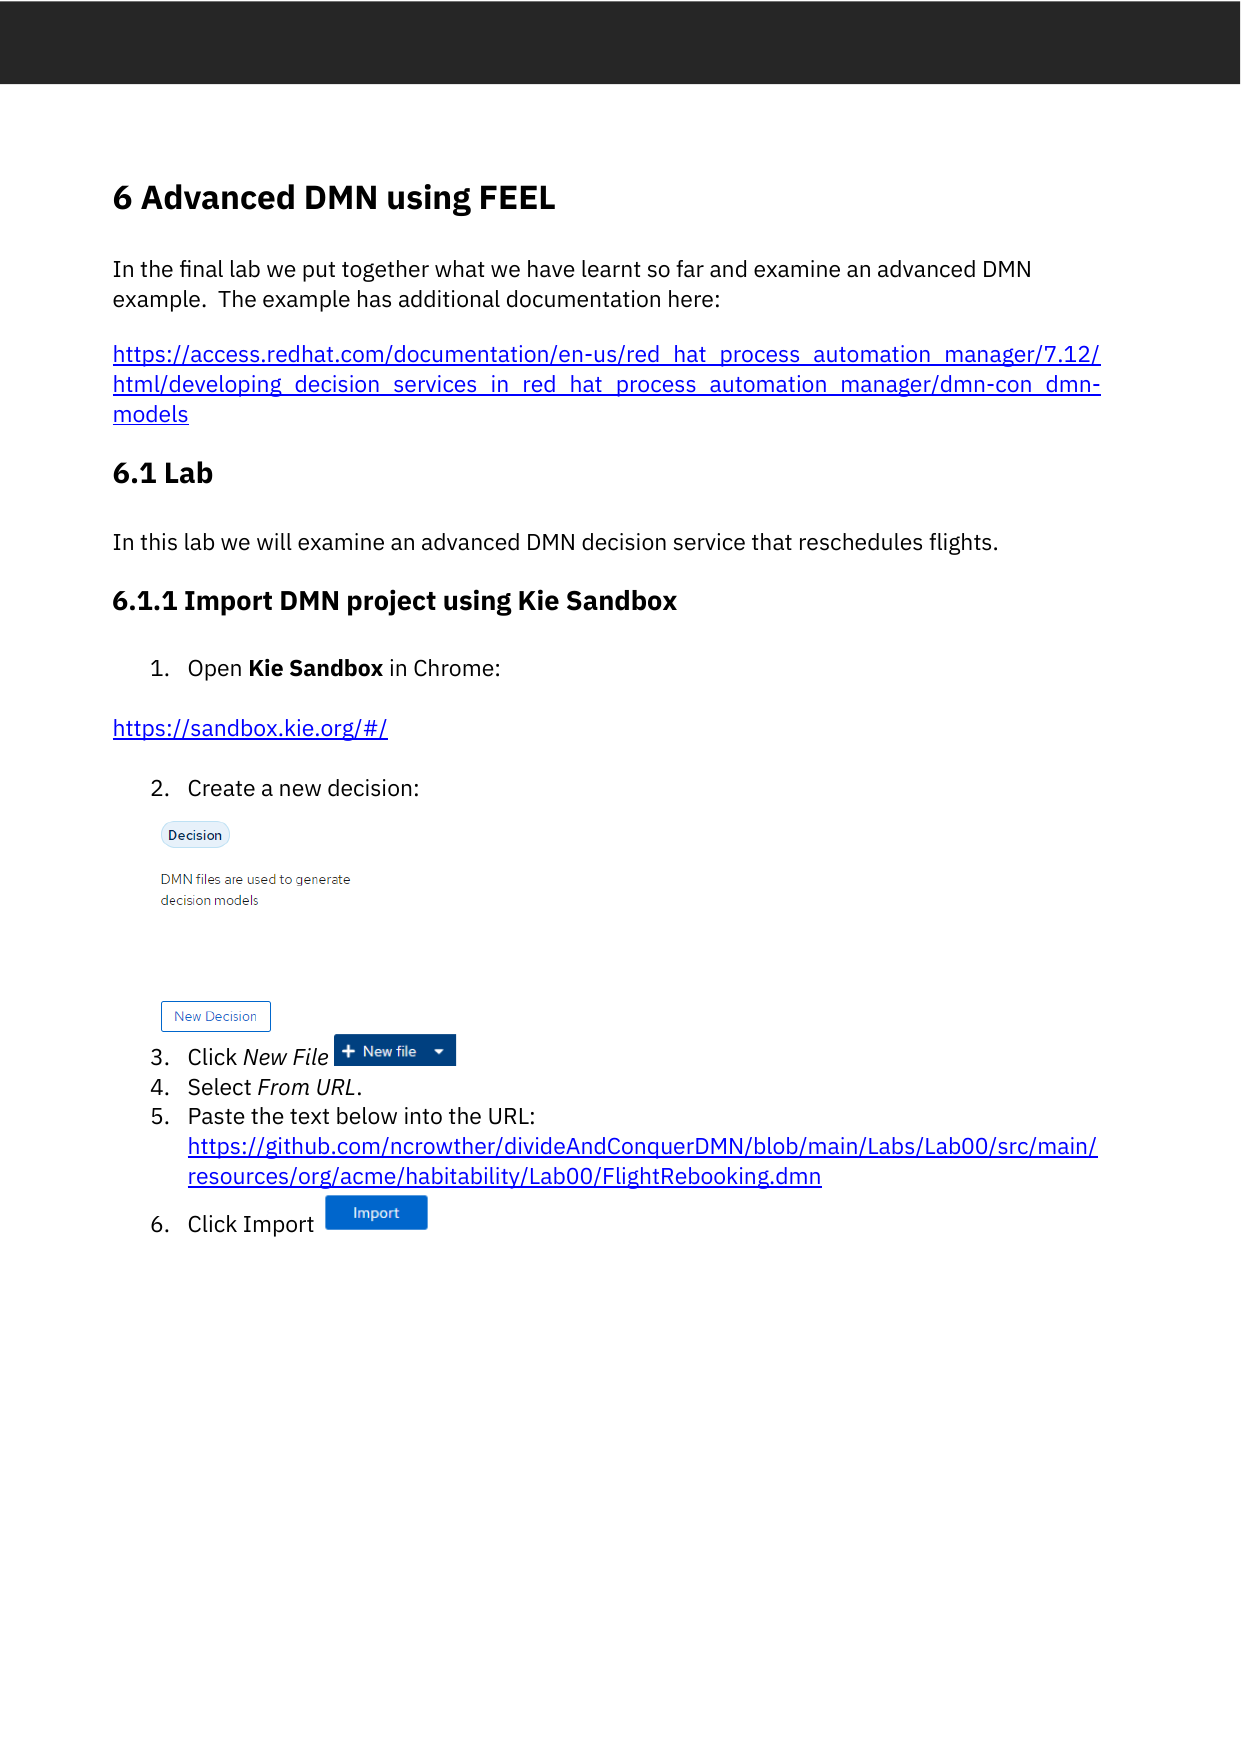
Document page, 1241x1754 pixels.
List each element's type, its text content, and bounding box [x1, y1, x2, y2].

subtitle Advanced DMN using FEEL [112, 175, 1128, 218]
list Paste the text below into the URL: https://github.com/ncrowther/divideAndConquerDMN/blob/main/Labs/Lab00/src/main/resources/org/acme/habitability/Lab00/FlightRebooking.dmn [150, 1101, 1128, 1191]
subtitle https://access.redhat.com/documentation/en-us/red_hat_process_automation_manager/7.12/html/developing_decision_services_in_red_hat_process_automation_manager/dmn-con_dmn-models [112, 339, 1128, 428]
picture [112, 802, 457, 1066]
subtitle Lab [112, 453, 1128, 491]
subtitle Import DMN project using Kie Sandbox [112, 582, 1128, 617]
text In this lab we will examine an advanced DMN decision service that reschedules flights. [112, 527, 1128, 557]
list Open Kie Sandbox in Chrome: [150, 653, 1128, 683]
list Select From URL. [150, 1071, 1128, 1101]
list Click New File [150, 1032, 1128, 1071]
text In the final lab we put together what we have learnt so far and examine an advanced DMN example. The example has additional documentation here: [112, 254, 1128, 314]
list Create a new decision: [150, 772, 1128, 802]
picture [319, 1190, 433, 1233]
text https://sandbox.kie.org/#/ [112, 713, 1128, 743]
list Click Import [150, 1191, 1128, 1239]
